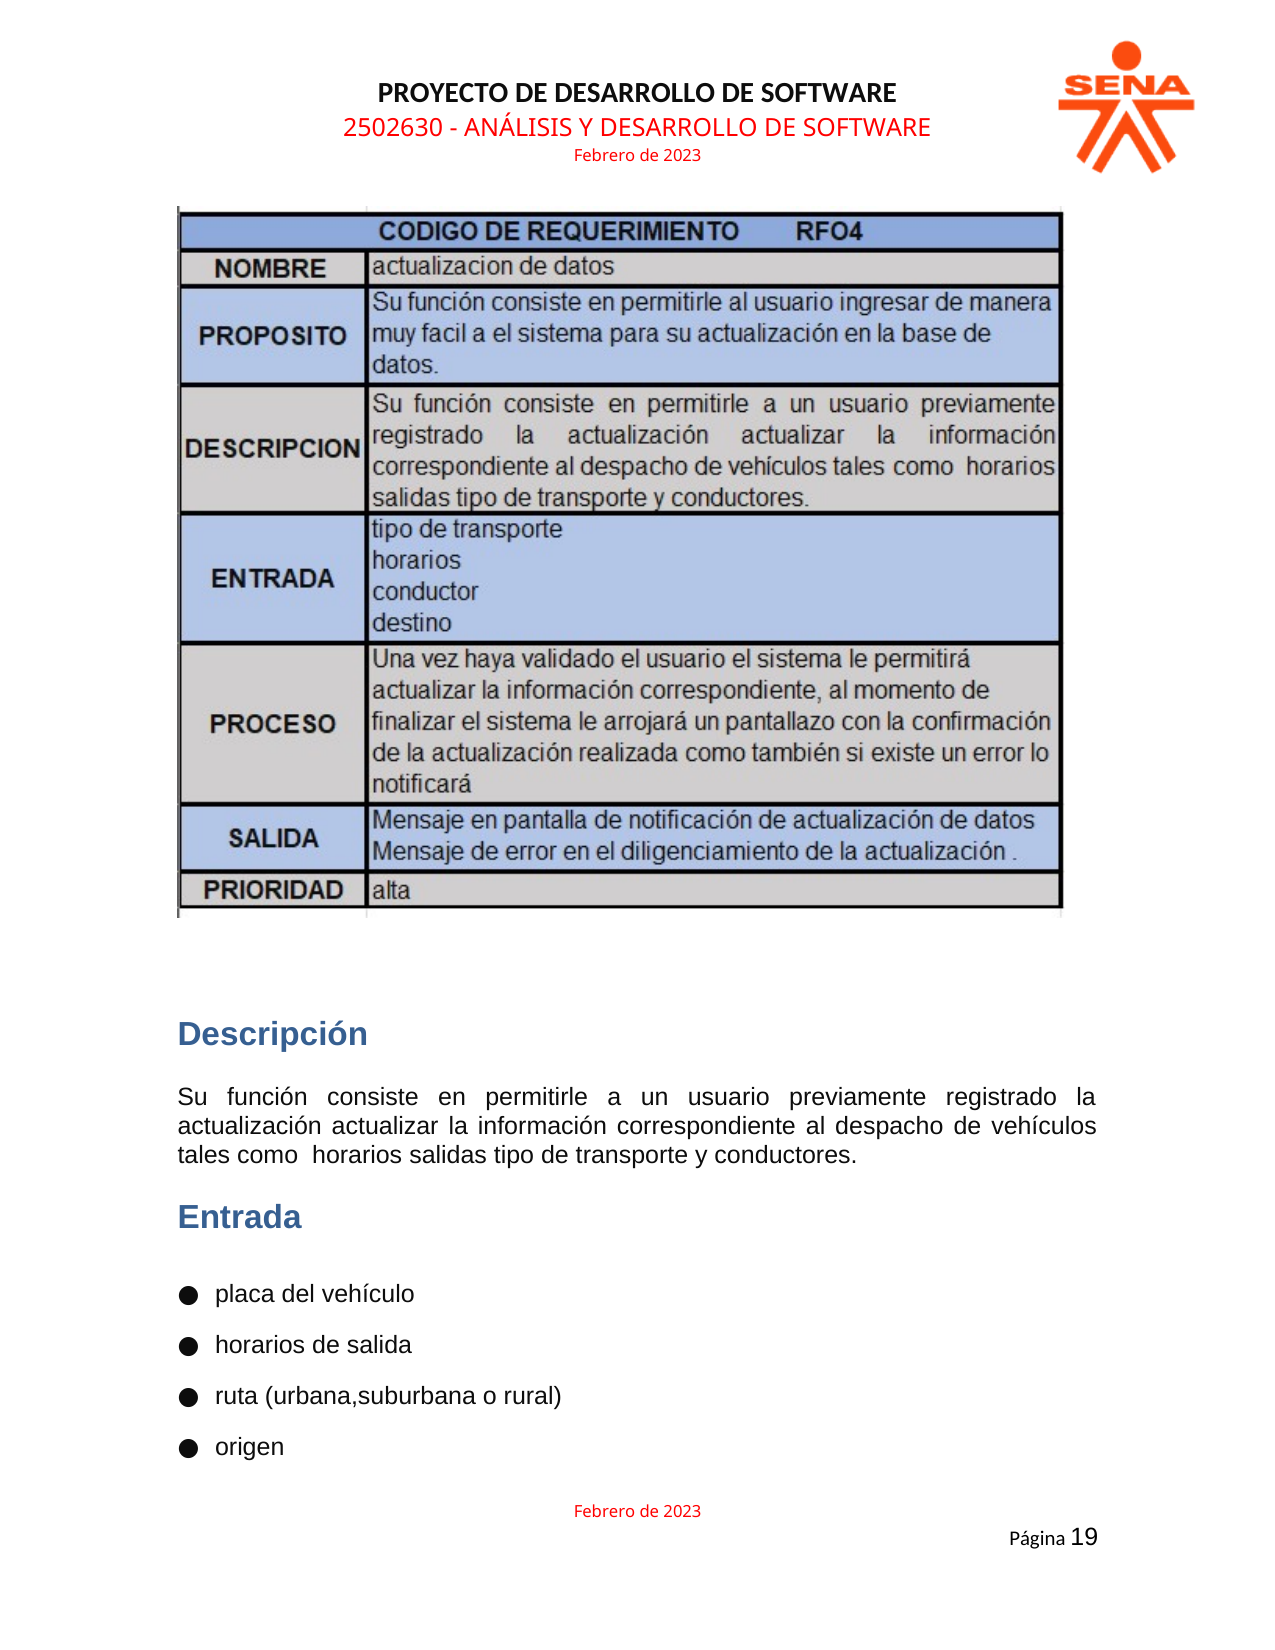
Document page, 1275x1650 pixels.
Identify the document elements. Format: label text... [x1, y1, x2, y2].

text Descripción [177, 1014, 1098, 1053]
text Su función consiste en permitirle a un usuario previamente registrado la actualización actualizar la información correspondiente al despacho de vehículos tales como horarios salidas tipo de transporte y conductores. [177, 1082, 1098, 1168]
picture [177, 206, 1065, 918]
list horarios de salida [177, 1316, 1098, 1368]
list origen [177, 1419, 1098, 1470]
text Entrada [177, 1197, 1098, 1236]
list ruta (urbana,suburbana o rural) [177, 1368, 1098, 1419]
list placa del vehículo [177, 1265, 1098, 1316]
picture [1045, 36, 1205, 181]
